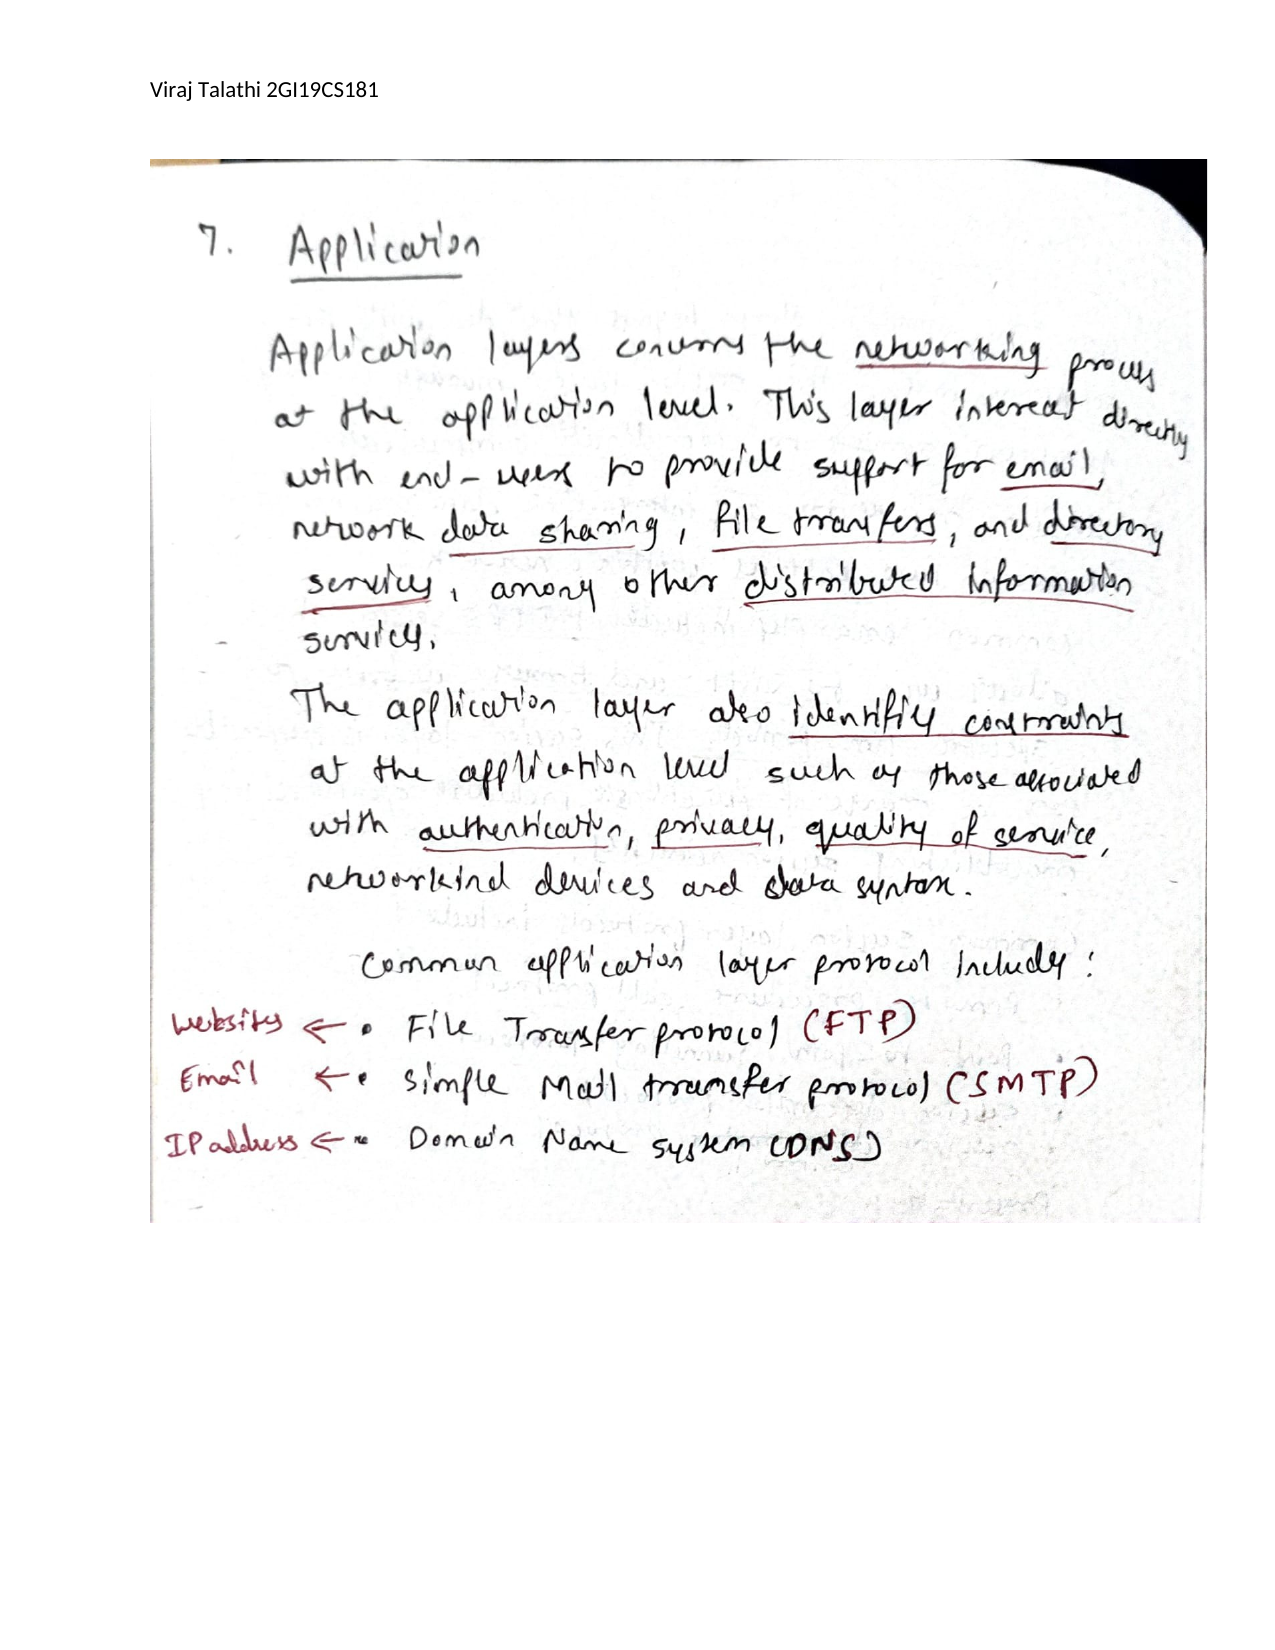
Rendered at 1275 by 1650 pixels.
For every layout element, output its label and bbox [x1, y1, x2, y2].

picture [150, 159, 1208, 1223]
